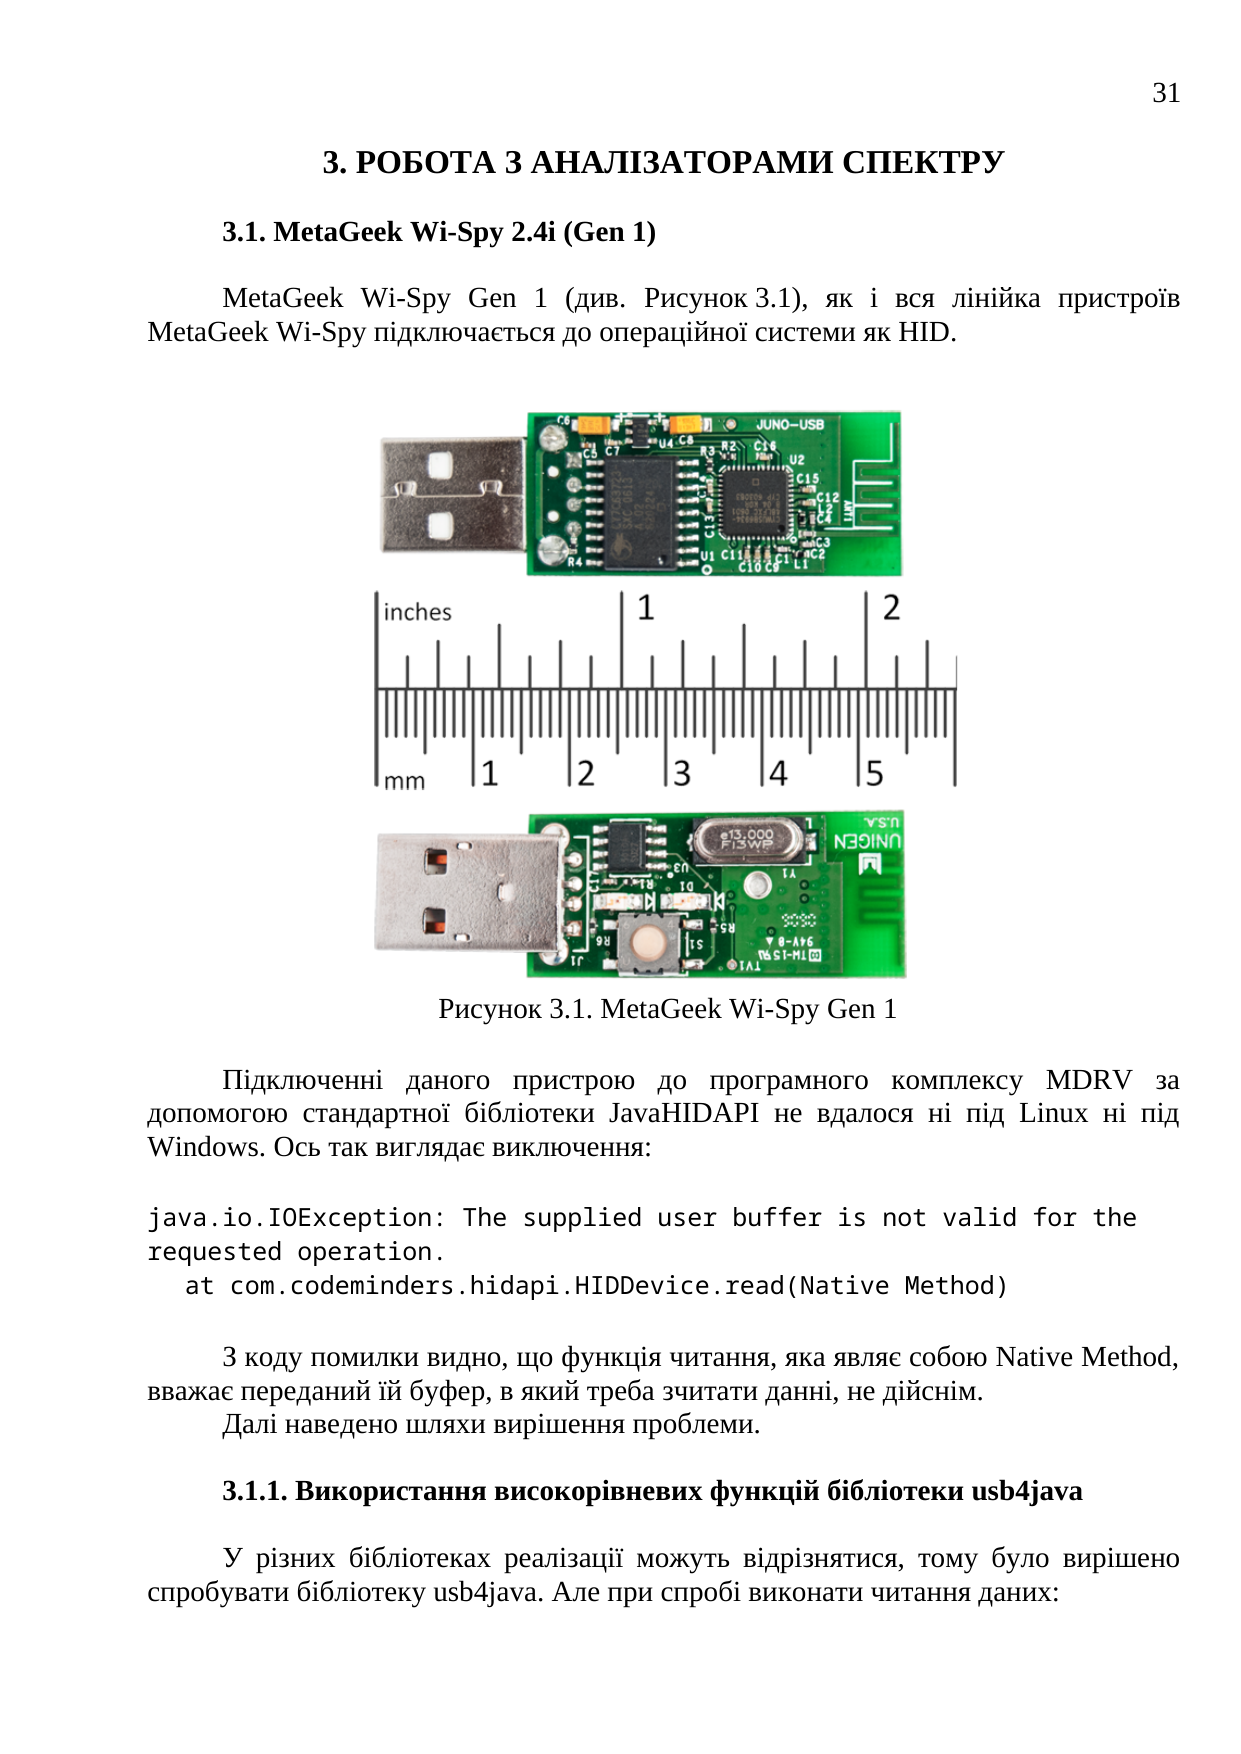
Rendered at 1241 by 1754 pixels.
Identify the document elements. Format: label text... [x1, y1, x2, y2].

text at com.codeminders.hidapi.HIDDevice.read(Native Method) [147, 1268, 1181, 1302]
list Використання високорівневих функцій бібліотеки usb4java [222, 1473, 1181, 1507]
text У різних бібліотеках реалізації можуть відрізнятися, тому було вирішено спробувати бібліотеку usb4java. Але при спробі виконати читання даних: [147, 1540, 1181, 1607]
text З коду помилки видно, що функція читання, яка являє собою Native Method, вважає переданий їй буфер, в який треба зчитати данні, не дійснім. [147, 1339, 1181, 1407]
text MetaGeek Wi-Spy 2.4i (Gen 1) [222, 214, 1181, 247]
text Підключенні даного пристрою до програмного комплексу MDRV за допомогою стандартної бібліотеки JavaHIDAPI не вдалося ні під Linux ні під Windows. Ось так виглядає виключення: [147, 1062, 1181, 1162]
text MetaGeek Wi-Spy Gen 1 [88, 991, 1181, 1024]
text Робота з аналізаторами спектру [147, 142, 1181, 180]
text Далі наведено шляхи вирішення проблеми. [147, 1407, 1181, 1440]
text java.io.IOException: The supplied user buffer is not valid for the requested operation. [147, 1200, 1181, 1268]
picture [371, 385, 958, 991]
text MetaGeek Wi-Spy Gen 1 (див. рисунок 3.1), як і вся лінійка пристроїв MetaGeek Wi-Spy підключається до операційної системи як HID. [147, 281, 1181, 348]
